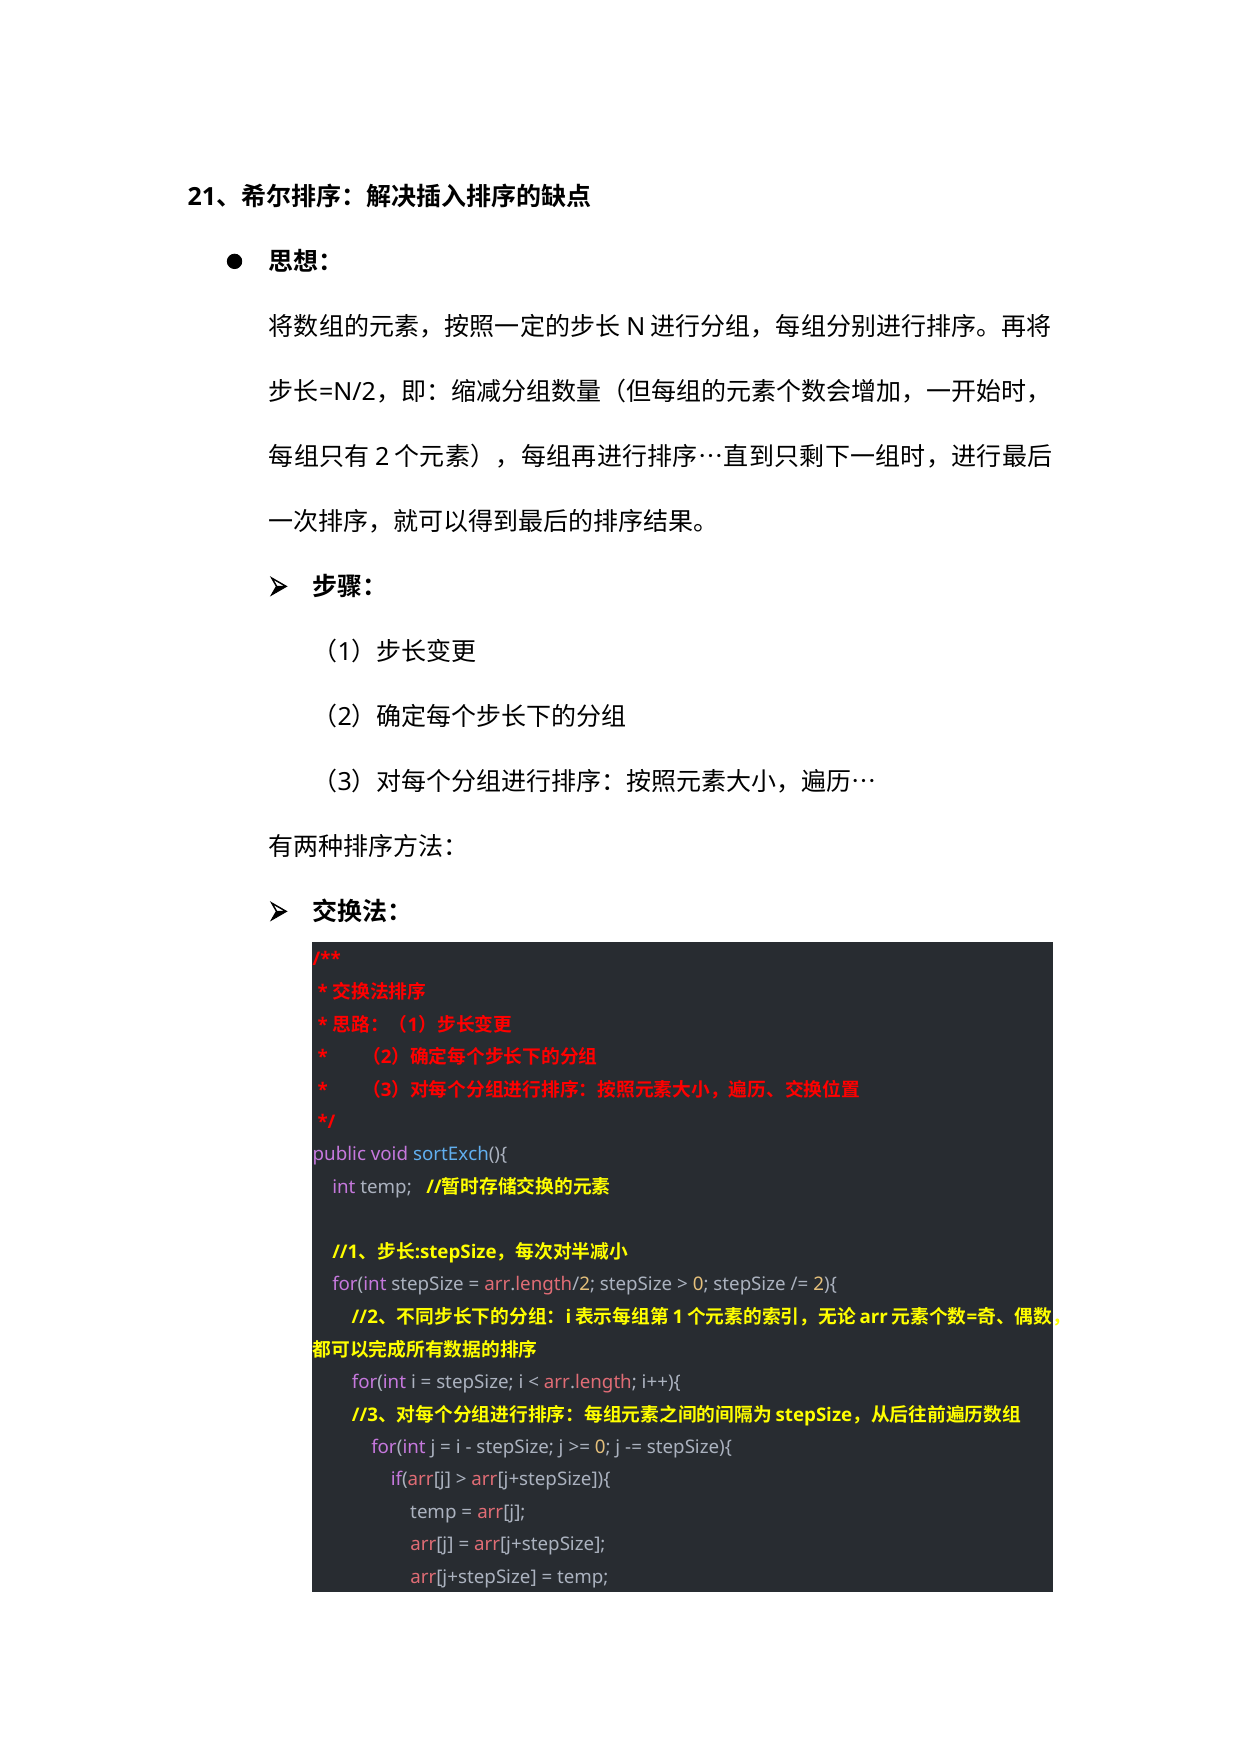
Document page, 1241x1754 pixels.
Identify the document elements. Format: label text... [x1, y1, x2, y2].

list （3）对每个分组进行排序：按照元素大小，遍历… [312, 747, 1053, 812]
list 思想： [225, 227, 1053, 292]
list 步骤： [269, 552, 1053, 617]
list 希尔排序：解决插入排序的缺点 [187, 162, 1053, 227]
list 将数组的元素，按照一定的步长N进行分组，每组分别进行排序。再将步长=N/2，即：缩减分组数量（但每组的元素个数会增加，一开始时，每组只有2个元素），每组再进行排序…直到只剩下一组时，进行最后一次排序，就可以得到最后的排序结果。 [269, 292, 1053, 552]
list （2）确定每个步长下的分组 [312, 682, 1053, 747]
list （1）步长变更 [312, 617, 1053, 682]
list 交换法： [269, 877, 1053, 942]
list 有两种排序方法： [269, 812, 1053, 877]
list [312, 942, 1053, 1592]
